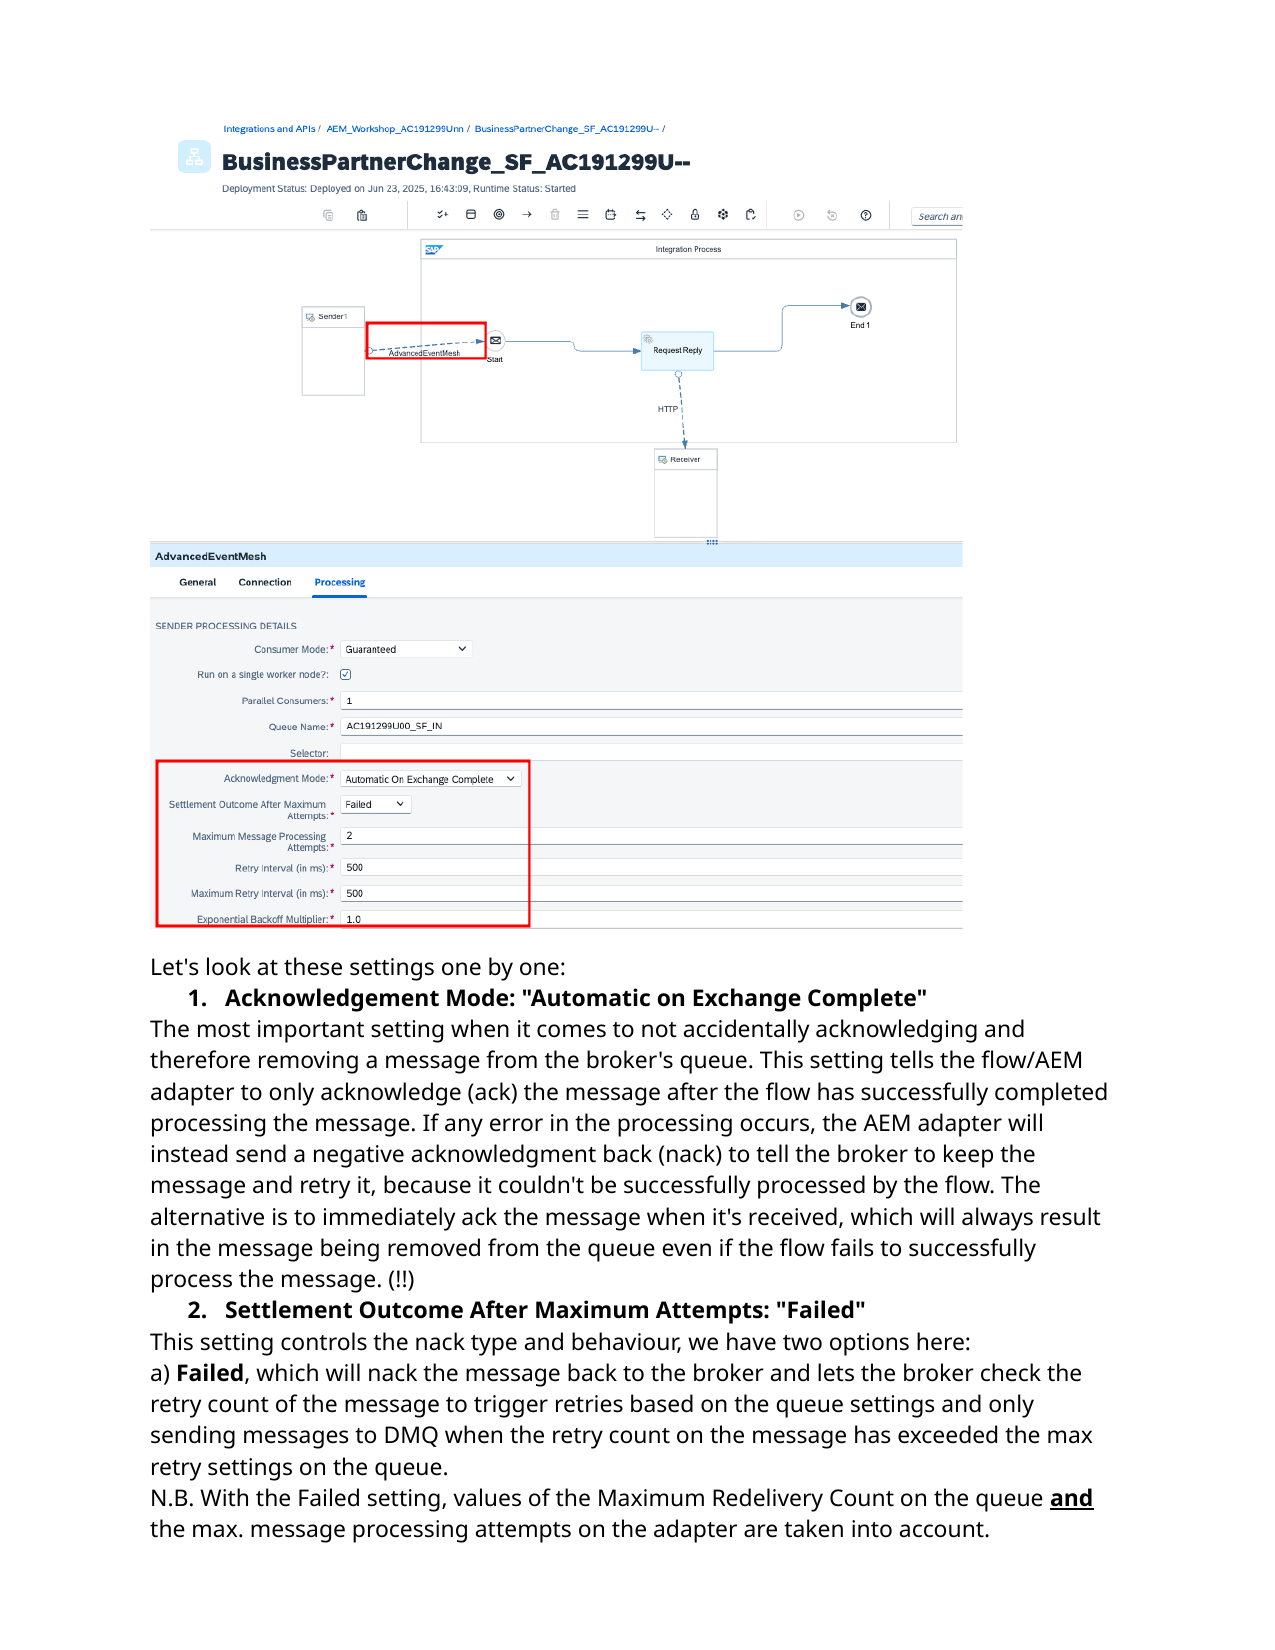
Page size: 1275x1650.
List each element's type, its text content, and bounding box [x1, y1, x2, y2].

text This setting controls the nack type and behaviour, we have two options here: [150, 1325, 1125, 1357]
text The most important setting when it comes to not accidentally acknowledging and therefore removing a message from the broker's queue. This setting tells the flow/AEM adapter to only acknowledge (ack) the message after the flow has successfully completed processing the message. If any error in the processing occurs, the AEM adapter will instead send a negative acknowledgment back (nack) to tell the broker to keep the message and retry it, because it couldn't be successfully processed by the flow. The alternative is to immediately ack the message when it's received, which will always result in the message being removed from the queue even if the flow fails to successfully process the message. (!!) [150, 1013, 1125, 1294]
text Let's look at these settings one by one: [150, 950, 1125, 982]
list Settlement Outcome After Maximum Attempts: "Failed" [187, 1294, 1125, 1325]
list Acknowledgement Mode: "Automatic on Exchange Complete" [187, 982, 1125, 1013]
picture [150, 115, 963, 929]
text N.B. With the Failed setting, values of the Maximum Redelivery Count on the queue and the max. message processing attempts on the adapter are taken into account. [150, 1482, 1125, 1544]
text a) Failed, which will nack the message back to the broker and lets the broker check the retry count of the message to trigger retries based on the queue settings and only sending messages to DMQ when the retry count on the message has exceeded the max retry settings on the queue. [150, 1357, 1125, 1482]
